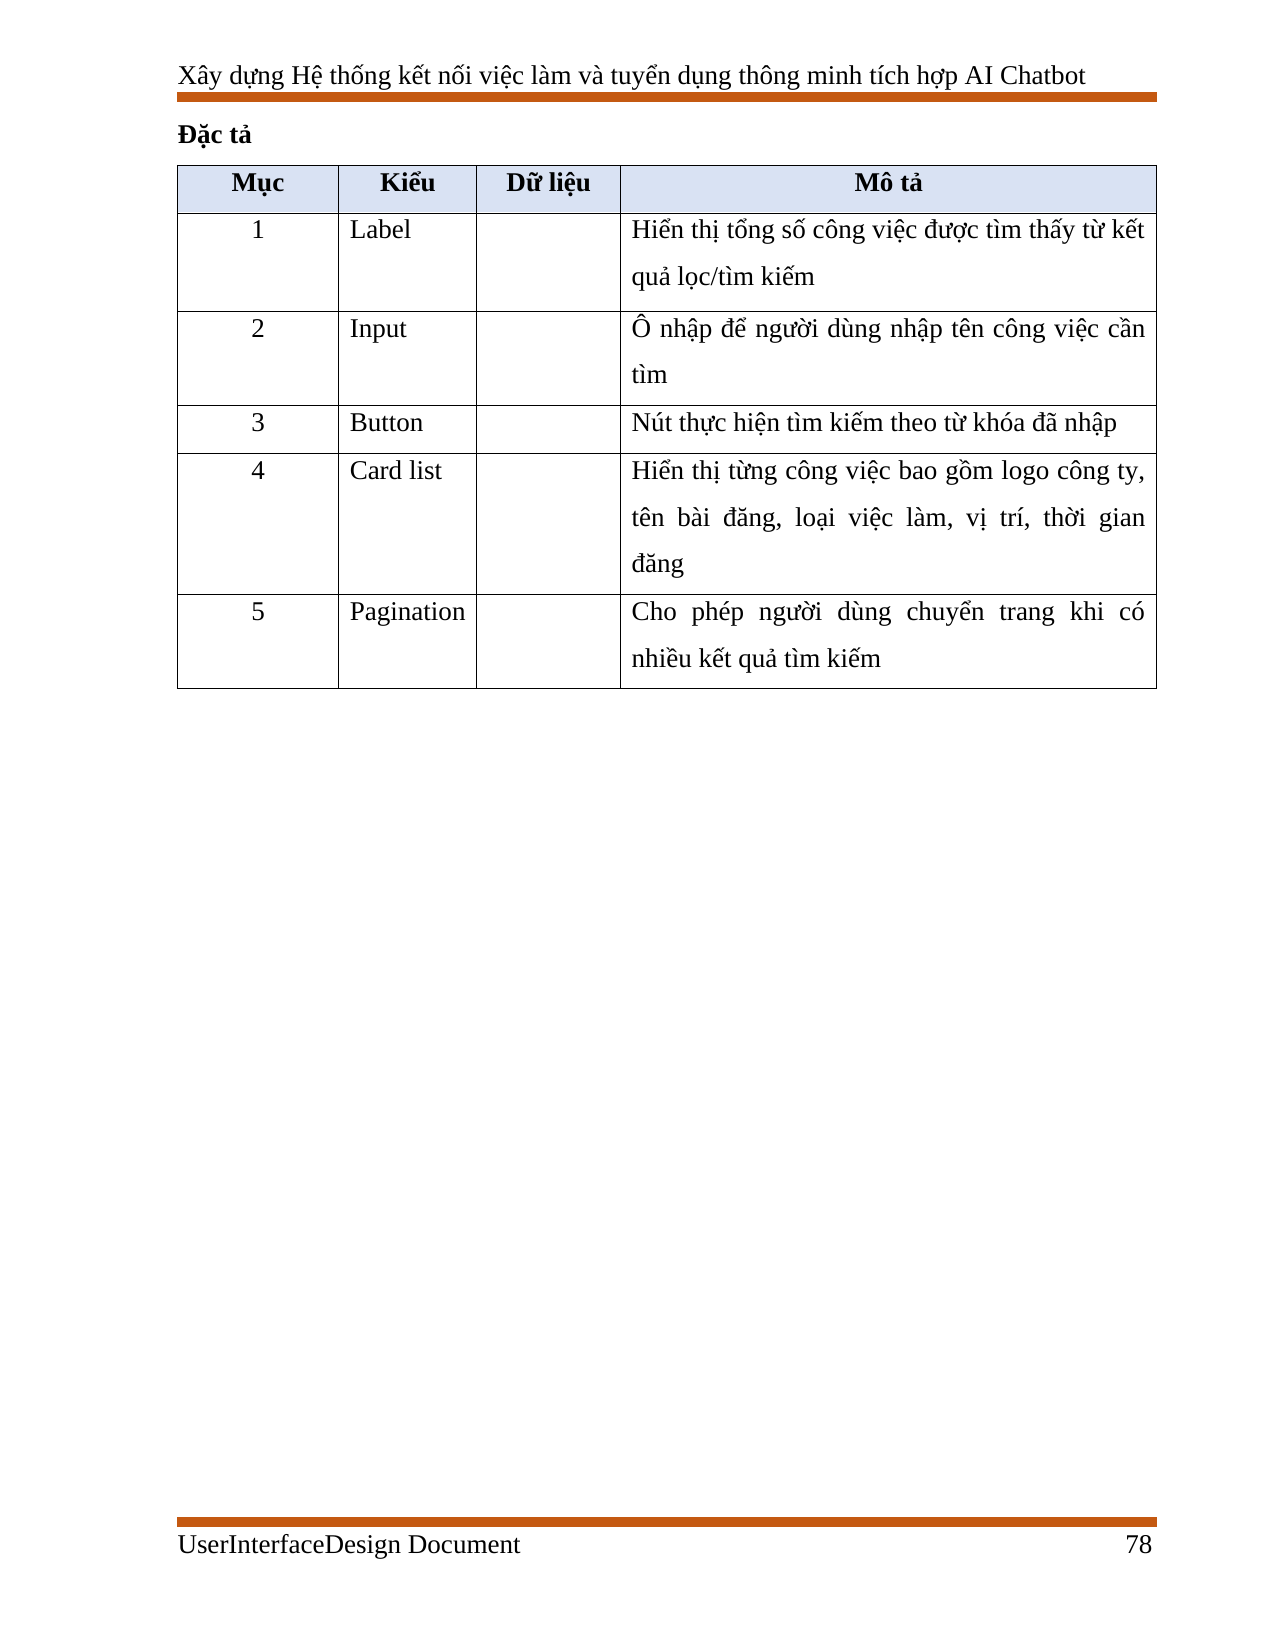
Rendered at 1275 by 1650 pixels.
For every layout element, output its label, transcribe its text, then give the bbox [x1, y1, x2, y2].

table_cell Hiển thị tổng số công việc được tìm thấy từ kết quả lọc/tìm kiếm [621, 214, 1156, 311]
table_cell [477, 454, 620, 594]
table_cell 2 [178, 312, 338, 405]
table_cell 3 [178, 406, 338, 453]
table_cell 1 [178, 214, 338, 311]
table_cell Pagination [339, 595, 476, 688]
table_cell 4 [178, 454, 338, 594]
table_header Kiểu [339, 166, 476, 212]
table_cell Cho phép người dùng chuyển trang khi có nhiều kết quả tìm kiếm [621, 595, 1156, 688]
table_header Mô tả [621, 166, 1156, 212]
table_cell Button [339, 406, 476, 453]
table_cell Input [339, 312, 476, 405]
table_cell Hiển thị từng công việc bao gồm logo công ty, tên bài đăng, loại việc làm, vị trí, thời gian đăng [621, 454, 1156, 594]
table_cell Card list [339, 454, 476, 594]
text Đặc tả [177, 118, 1157, 149]
table_header Dữ liệu [477, 166, 620, 212]
table_header Mục [178, 166, 338, 212]
table_cell Nút thực hiện tìm kiếm theo từ khóa đã nhập [621, 406, 1156, 453]
table_cell [477, 595, 620, 688]
table_cell 5 [178, 595, 338, 688]
table_cell [477, 406, 620, 453]
table_cell [477, 214, 620, 311]
table_cell Label [339, 214, 476, 311]
table_cell Ô nhập để người dùng nhập tên công việc cần tìm [621, 312, 1156, 405]
table_cell [477, 312, 620, 405]
